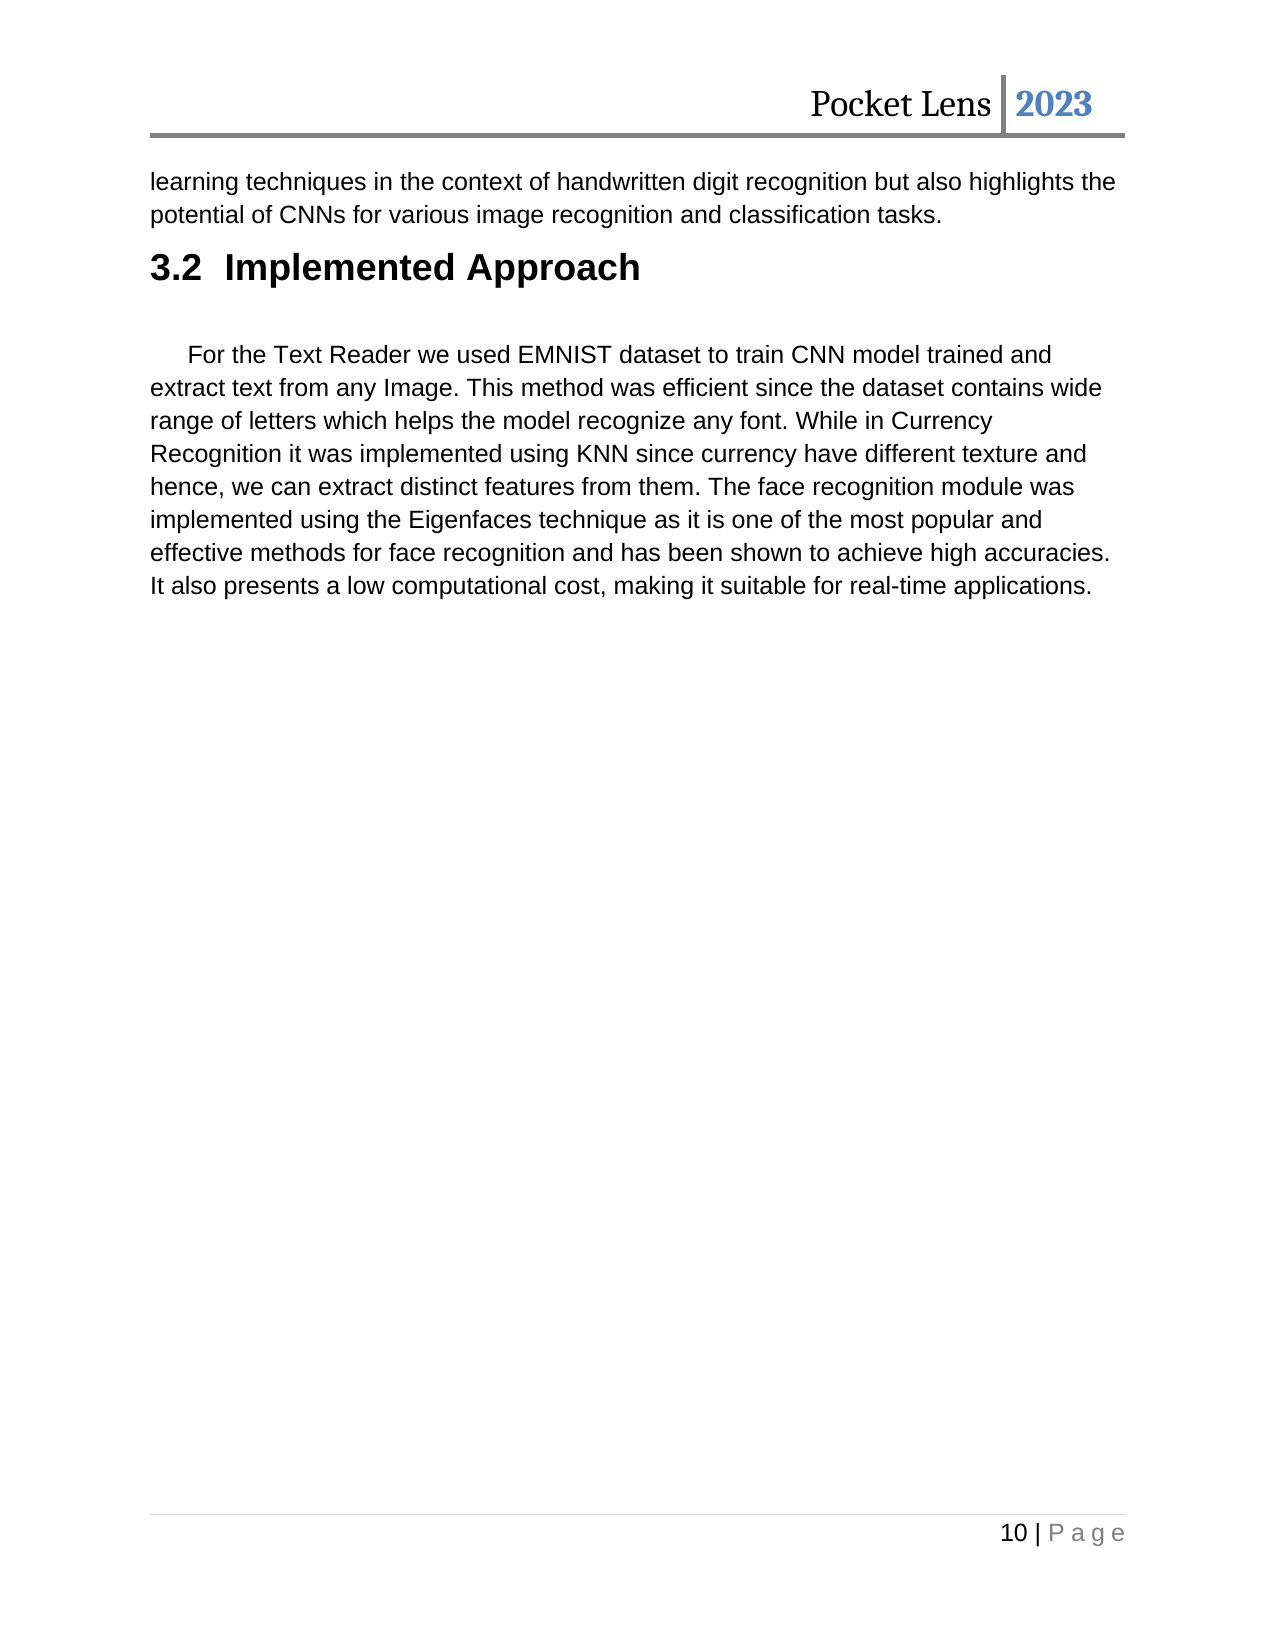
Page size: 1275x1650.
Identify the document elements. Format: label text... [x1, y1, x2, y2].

subtitle Implemented Approach [150, 245, 1125, 288]
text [150, 167, 1125, 228]
text For the Text Reader we used EMNIST dataset to train CNN model trained and extract text from any Image. This method was efficient since the dataset contains wide range of letters which helps the model recognize any font. While in Currency Recognition it was implemented using KNN since currency have different texture and hence, we can extract distinct features from them. The face recognition module was implemented using the Eigenfaces technique as it is one of the most popular and effective methods for face recognition and has been shown to achieve high accuracies. It also presents a low computational cost, making it suitable for real-time applications. [150, 340, 1125, 600]
